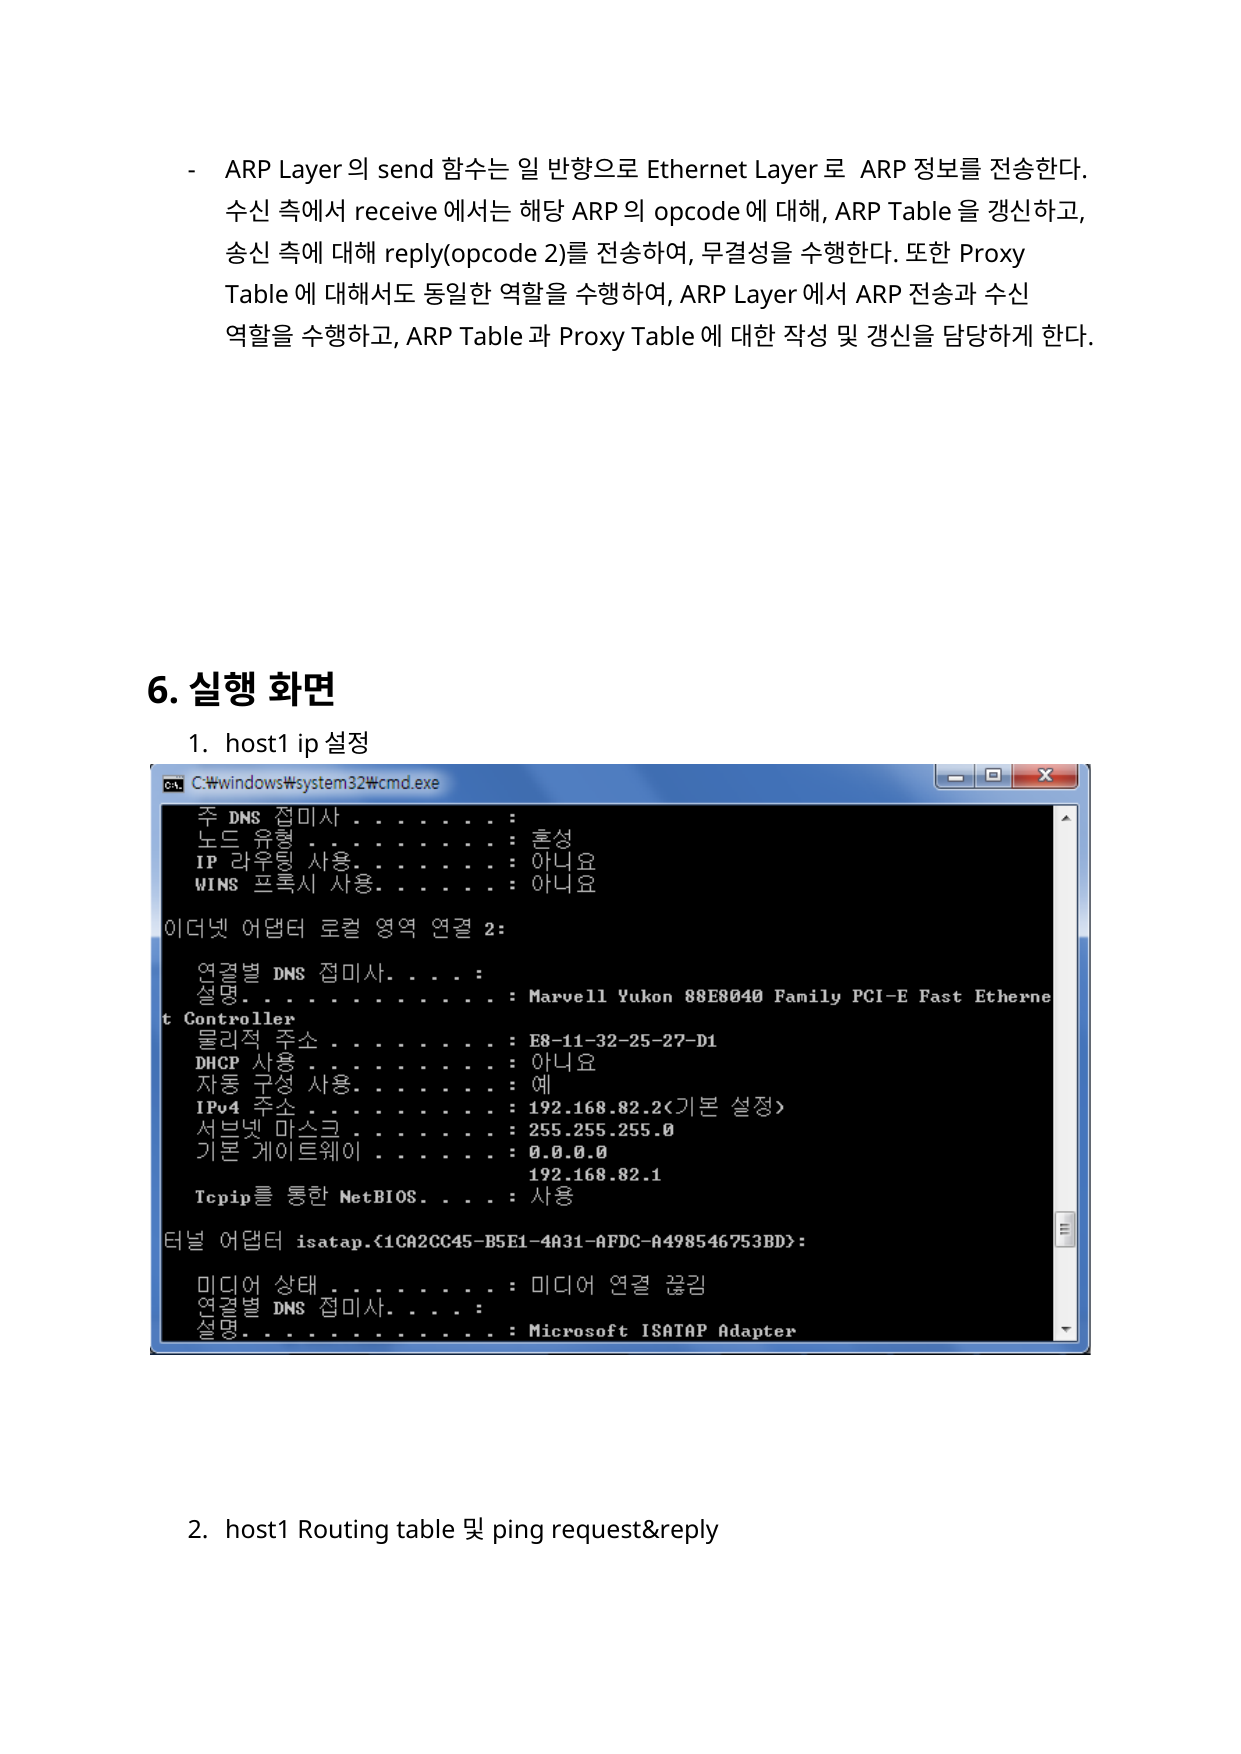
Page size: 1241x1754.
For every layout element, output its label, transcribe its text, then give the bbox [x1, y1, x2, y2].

list host1 Routing table 및 ping request&reply [187, 1509, 1090, 1545]
picture [150, 764, 1091, 1355]
list ARP Layer의 send 함수는 일 반향으로 Ethernet Layer로 ARP 정보를 전송한다. 수신 측에서 receive에서는 해당 ARP의 opcode에 대해, ARP Table을 갱신하고, 송신 측에 대해 reply(opcode 2)를 전송하여, 무결성을 수행한다. 또한 Proxy Table에 대해서도 동일한 역할을 수행하여, ARP Layer에서 ARP 전송과 수신 역할을 수행하고, ARP Table과 Proxy Table에 대한 작성 및 갱신을 담당하게 한다. [187, 150, 1090, 353]
text 6. 실행 화면 [147, 660, 1090, 715]
list host1 ip설정 [187, 723, 1090, 759]
